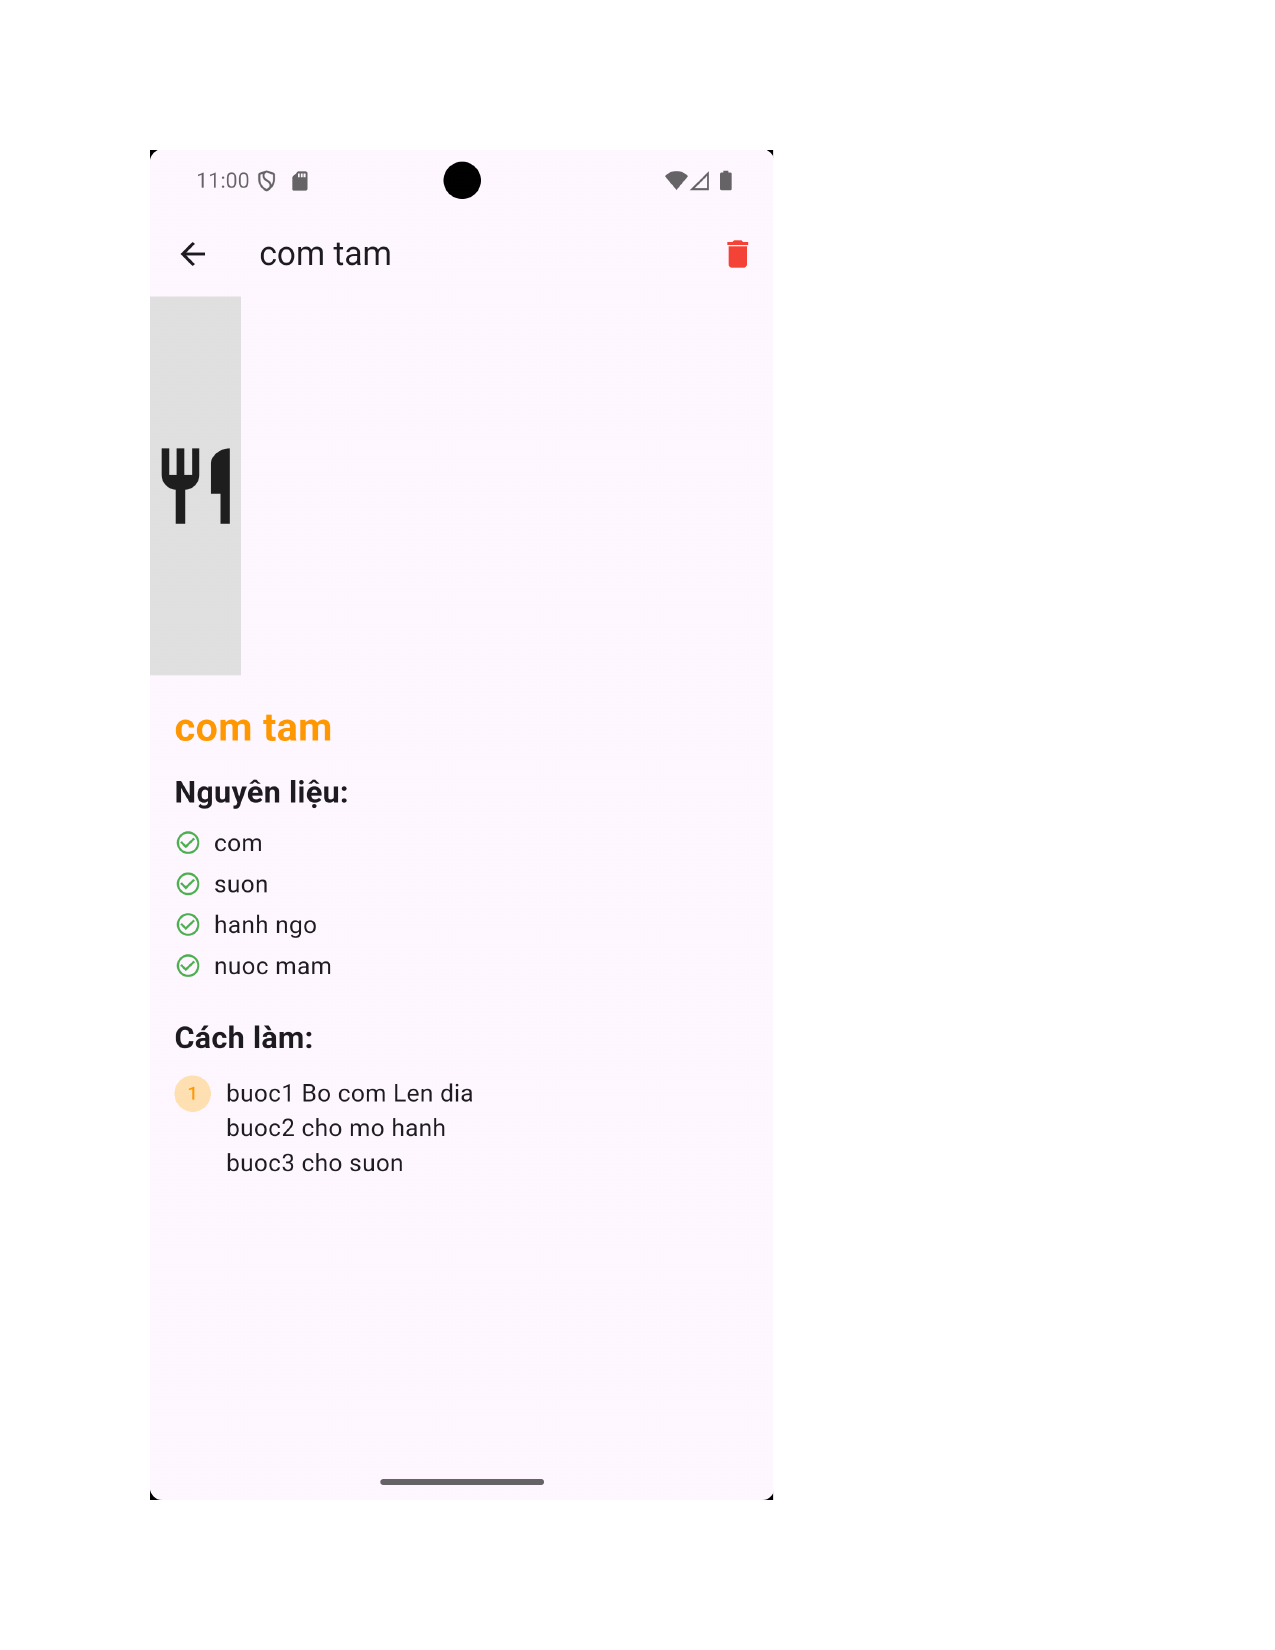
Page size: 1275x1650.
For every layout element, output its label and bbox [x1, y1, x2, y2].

picture [150, 150, 774, 1500]
